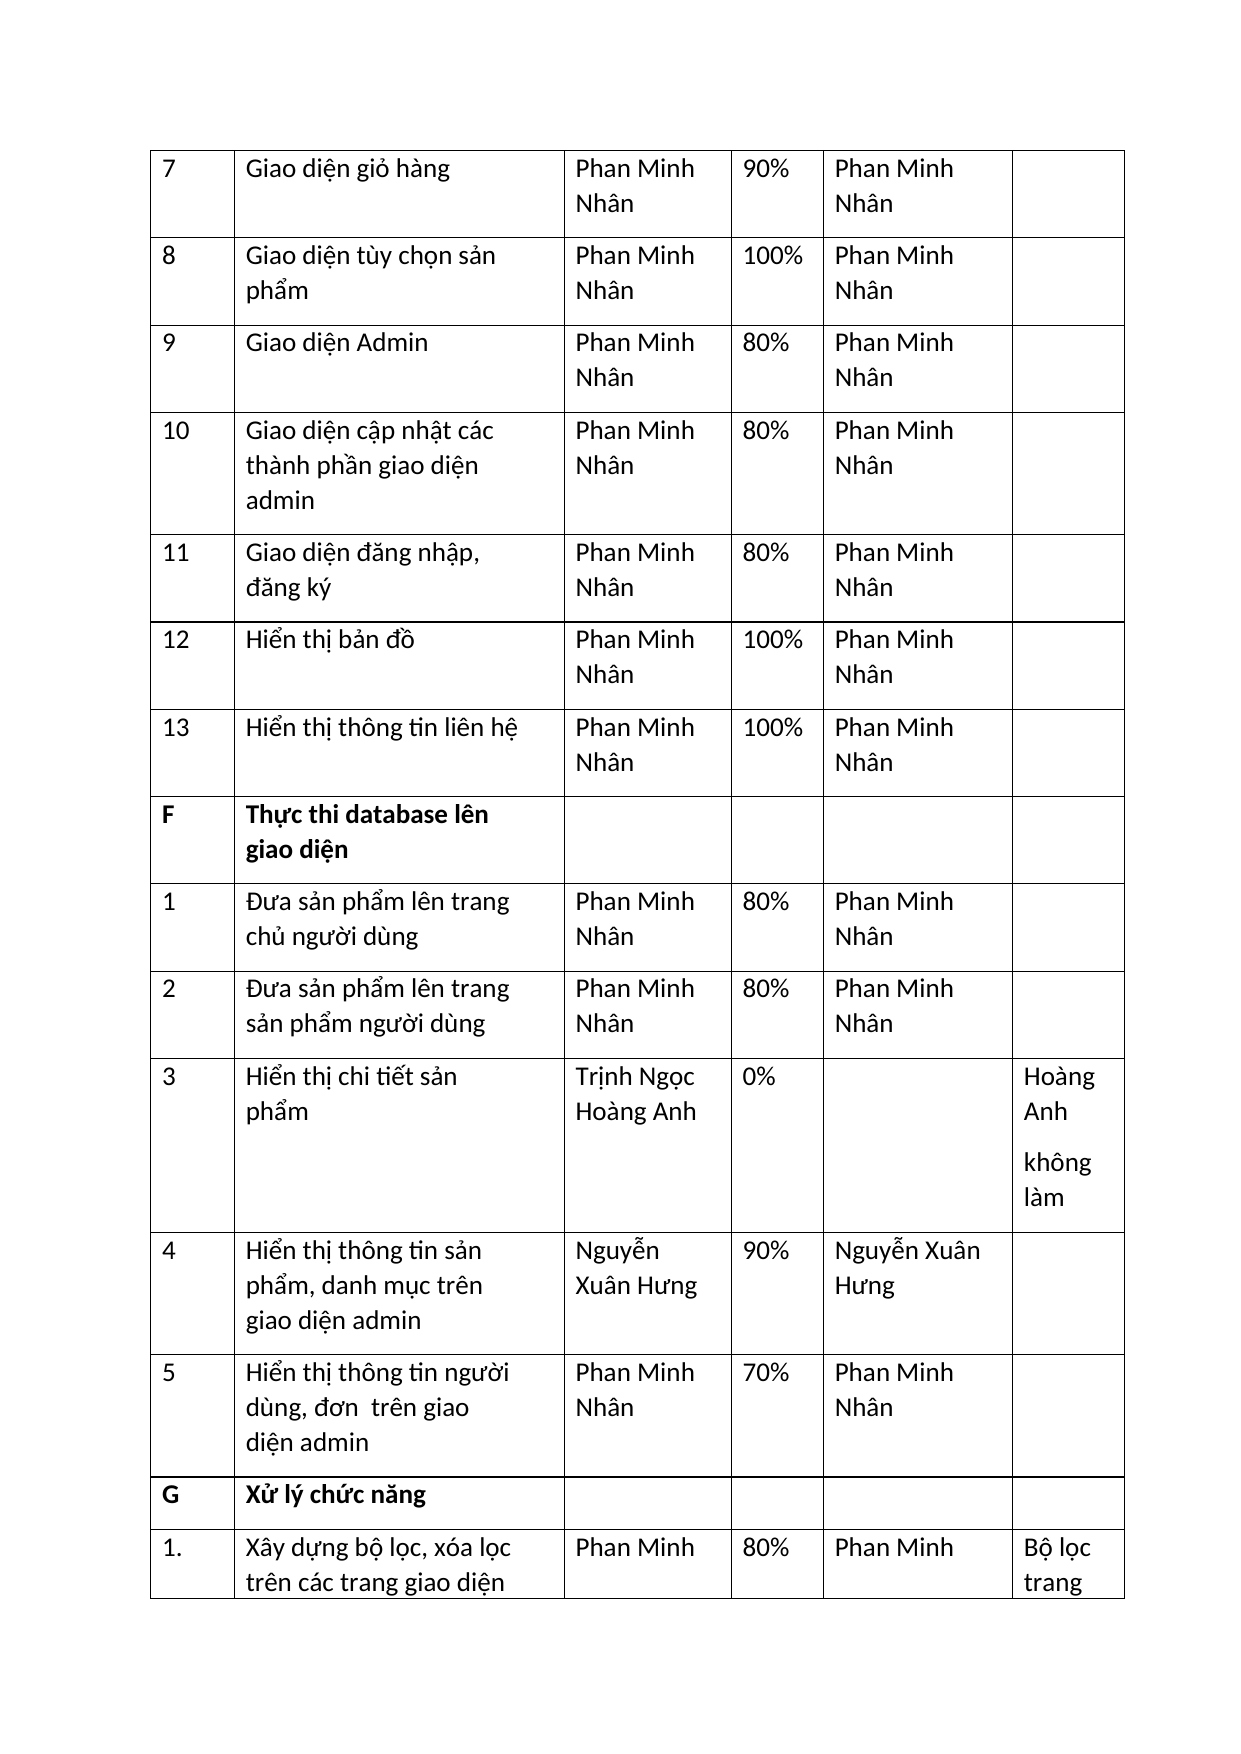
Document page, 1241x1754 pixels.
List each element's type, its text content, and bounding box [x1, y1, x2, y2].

table_cell 80% [732, 535, 823, 621]
table_cell [1013, 797, 1124, 883]
table_cell [732, 1478, 823, 1529]
table_cell Phan Minh Nhân [565, 151, 731, 237]
table_cell 90% [732, 1233, 823, 1354]
table_cell Phan Minh Nhân [824, 413, 1012, 534]
table_cell 100% [732, 710, 823, 796]
table_cell 2 [151, 972, 234, 1058]
table_cell Hiển thị thông tin sản phẩm, danh mục trên giao diện admin [235, 1233, 564, 1354]
table_cell 70% [732, 1355, 823, 1476]
table_cell Xử lý chức năng [235, 1478, 564, 1529]
table_cell Phan Minh Nhân [824, 238, 1012, 324]
table_cell Phan Minh Nhân [565, 1530, 731, 1598]
table_cell 13 [151, 710, 234, 796]
table_cell 80% [732, 1530, 823, 1598]
table_cell Phan Minh Nhân [565, 413, 731, 534]
table_cell Hiển thị thông tin người dùng, đơn trên giao diện admin [235, 1355, 564, 1476]
table_cell Phan Minh Nhân [824, 151, 1012, 237]
table_cell Trịnh Ngọc Hoàng Anh [565, 1059, 731, 1232]
table_cell 80% [732, 413, 823, 534]
table_cell G [151, 1478, 234, 1529]
table_cell Phan Minh Nhân [565, 1355, 731, 1476]
table_cell [1013, 1233, 1124, 1354]
table_cell [1013, 623, 1124, 709]
table_cell [1013, 1478, 1124, 1529]
table_cell Nguyễn Xuân Hưng [824, 1233, 1012, 1354]
table_cell Hoàng Anh không làm [1013, 1059, 1124, 1232]
table_cell [1013, 535, 1124, 621]
table_cell [1013, 413, 1124, 534]
table_cell 3 [151, 1059, 234, 1232]
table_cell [1013, 1530, 1124, 1598]
table_cell Phan Minh Nhân [565, 238, 731, 324]
table_cell Hiển thị thông tin liên hệ [235, 710, 564, 796]
table_cell [824, 1059, 1012, 1232]
table_cell Thực thi database lên giao diện [235, 797, 564, 883]
table_cell [1013, 972, 1124, 1058]
table_cell 100% [732, 238, 823, 324]
table_cell Phan Minh Nhân [565, 623, 731, 709]
table_cell 80% [732, 972, 823, 1058]
table_cell Phan Minh Nhân [824, 623, 1012, 709]
table_cell 90% [732, 151, 823, 237]
table_cell [1013, 238, 1124, 324]
table_cell Phan Minh Nhân [565, 710, 731, 796]
table_cell [1013, 1355, 1124, 1476]
table_cell Phan Minh Nhân [824, 710, 1012, 796]
table_cell Phan Minh Nhân [565, 326, 731, 412]
table_cell Giao diện đăng nhập, đăng ký [235, 535, 564, 621]
table_cell F [151, 797, 234, 883]
table_cell 0% [732, 1059, 823, 1232]
table_cell 7 [151, 151, 234, 237]
table_cell [824, 1478, 1012, 1529]
table_cell 8 [151, 238, 234, 324]
table_cell Giao diện cập nhật các thành phần giao diện admin [235, 413, 564, 534]
table_cell 5 [151, 1355, 234, 1476]
table_cell 1. [151, 1530, 234, 1598]
table_cell 80% [732, 326, 823, 412]
table_cell Giao diện giỏ hàng [235, 151, 564, 237]
table_cell 10 [151, 413, 234, 534]
table_cell Phan Minh Nhân [824, 535, 1012, 621]
table_cell [824, 797, 1012, 883]
table_cell [732, 797, 823, 883]
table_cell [235, 1530, 564, 1598]
table_cell Phan Minh Nhân [824, 326, 1012, 412]
table_cell 100% [732, 623, 823, 709]
table_cell 4 [151, 1233, 234, 1354]
table_cell [565, 797, 731, 883]
table_cell Đưa sản phẩm lên trang chủ người dùng [235, 884, 564, 971]
table_cell Đưa sản phẩm lên trang sản phẩm người dùng [235, 972, 564, 1058]
table_cell [565, 1478, 731, 1529]
table_cell Hiển thị bản đồ [235, 623, 564, 709]
table_cell 80% [732, 884, 823, 971]
table_cell Phan Minh Nhân [824, 884, 1012, 971]
table_cell Phan Minh Nhân [824, 1355, 1012, 1476]
table_cell [1013, 710, 1124, 796]
table_cell Phan Minh Nhân [565, 884, 731, 971]
table_cell Giao diện Admin [235, 326, 564, 412]
table_cell Phan Minh Nhân [824, 972, 1012, 1058]
table_cell Nguyễn Xuân Hưng [565, 1233, 731, 1354]
table_cell Phan Minh Nhân [565, 972, 731, 1058]
table_cell Hiển thị chi tiết sản phẩm [235, 1059, 564, 1232]
table_cell 1 [151, 884, 234, 971]
table_cell 12 [151, 623, 234, 709]
table_cell Giao diện tùy chọn sản phẩm [235, 238, 564, 324]
table_cell Phan Minh Nhân [824, 1530, 1012, 1598]
table_cell Phan Minh Nhân [565, 535, 731, 621]
table_cell [1013, 326, 1124, 412]
table_cell 9 [151, 326, 234, 412]
table_cell 11 [151, 535, 234, 621]
table_cell [1013, 884, 1124, 971]
table_cell [1013, 151, 1124, 237]
